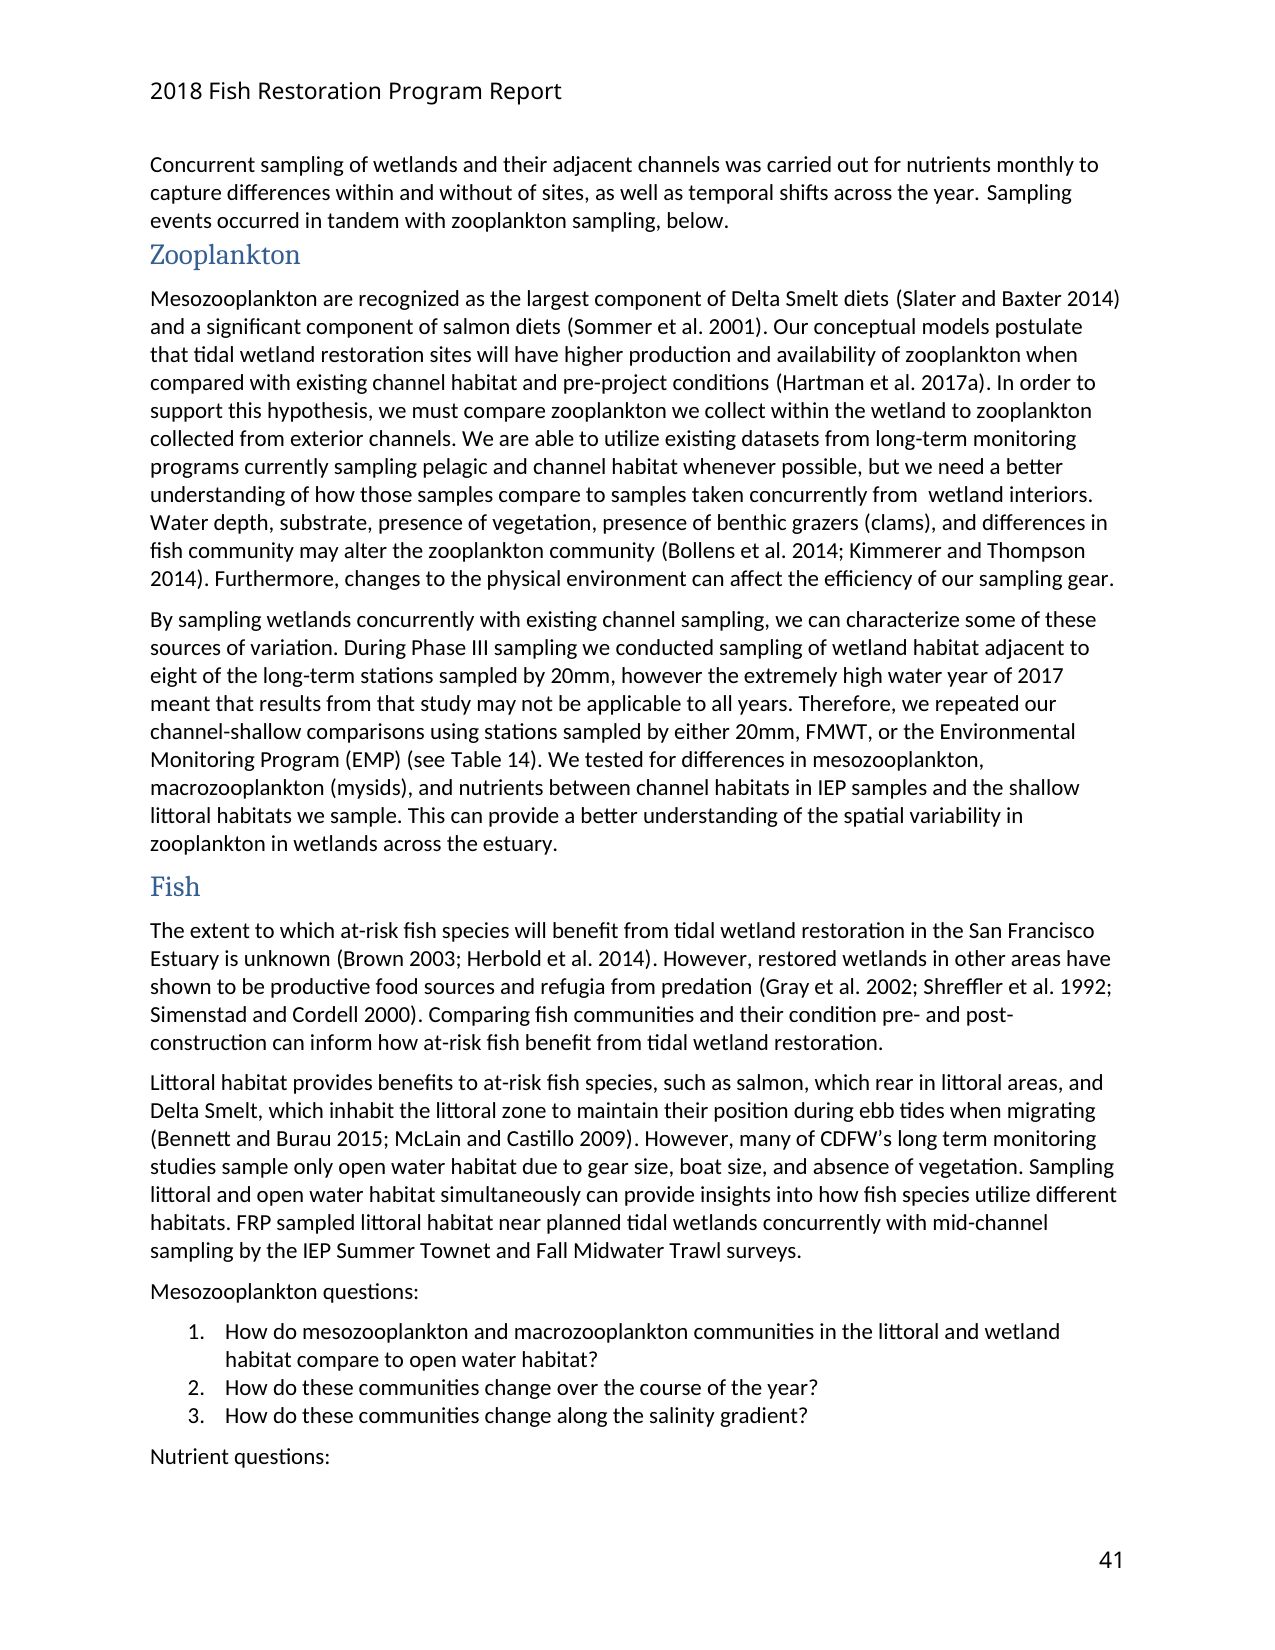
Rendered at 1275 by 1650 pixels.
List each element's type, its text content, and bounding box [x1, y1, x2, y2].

subtitle Zooplankton [150, 238, 1125, 272]
text Mesozooplankton questions: [150, 1277, 1125, 1305]
text Concurrent sampling of wetlands and their adjacent channels was carried out for nutrients monthly to capture differences within and without of sites, as well as temporal shifts across the year. Sampling events occurred in tandem with zooplankton sampling, below. [150, 150, 1125, 234]
text Mesozooplankton are recognized as the largest component of Delta Smelt diets (Slater and Baxter 2014) and a significant component of salmon diets (Sommer et al. 2001). Our conceptual models postulate that tidal wetland restoration sites will have higher production and availability of zooplankton when compared with existing channel habitat and pre-project conditions (Hartman et al. 2017a). In order to support this hypothesis, we must compare zooplankton we collect within the wetland to zooplankton collected from exterior channels. We are able to utilize existing datasets from long-term monitoring programs currently sampling pelagic and channel habitat whenever possible, but we need a better understanding of how those samples compare to samples taken concurrently from wetland interiors. Water depth, substrate, presence of vegetation, presence of benthic grazers (clams), and differences in fish community may alter the zooplankton community (Bollens et al. 2014; Kimmerer and Thompson 2014). Furthermore, changes to the physical environment can affect the efficiency of our sampling gear. [150, 284, 1125, 592]
list How do these communities change along the salinity gradient? [187, 1402, 1125, 1429]
list How do mesozooplankton and macrozooplankton communities in the littoral and wetland habitat compare to open water habitat? [187, 1317, 1125, 1373]
text The extent to which at-risk fish species will benefit from tidal wetland restoration in the San Francisco Estuary is unknown (Brown 2003; Herbold et al. 2014). However, restored wetlands in other areas have shown to be productive food sources and refugia from predation (Gray et al. 2002; Shreffler et al. 1992; Simenstad and Cordell 2000). Comparing fish communities and their condition pre- and post-construction can inform how at-risk fish benefit from tidal wetland restoration. [150, 916, 1125, 1056]
subtitle Fish [150, 870, 1125, 903]
text Nutrient questions: [150, 1442, 1125, 1470]
text Littoral habitat provides benefits to at-risk fish species, such as salmon, which rear in littoral areas, and Delta Smelt, which inhabit the littoral zone to maintain their position during ebb tides when migrating (Bennett and Burau 2015; McLain and Castillo 2009). However, many of CDFW’s long term monitoring studies sample only open water habitat due to gear size, boat size, and absence of vegetation. Sampling littoral and open water habitat simultaneously can provide insights into how fish species utilize different habitats. FRP sampled littoral habitat near planned tidal wetlands concurrently with mid-channel sampling by the IEP Summer Townet and Fall Midwater Trawl surveys. [150, 1068, 1125, 1264]
text By sampling wetlands concurrently with existing channel sampling, we can characterize some of these sources of variation. During Phase III sampling we conducted sampling of wetland habitat adjacent to eight of the long-term stations sampled by 20mm, however the extremely high water year of 2017 meant that results from that study may not be applicable to all years. Therefore, we repeated our channel-shallow comparisons using stations sampled by either 20mm, FMWT, or the Environmental Monitoring Program (EMP) (see Table 14). We tested for differences in mesozooplankton, macrozooplankton (mysids), and nutrients between channel habitats in IEP samples and the shallow littoral habitats we sample. This can provide a better understanding of the spatial variability in zooplankton in wetlands across the estuary. [150, 605, 1125, 857]
list How do these communities change over the course of the year? [187, 1373, 1125, 1402]
